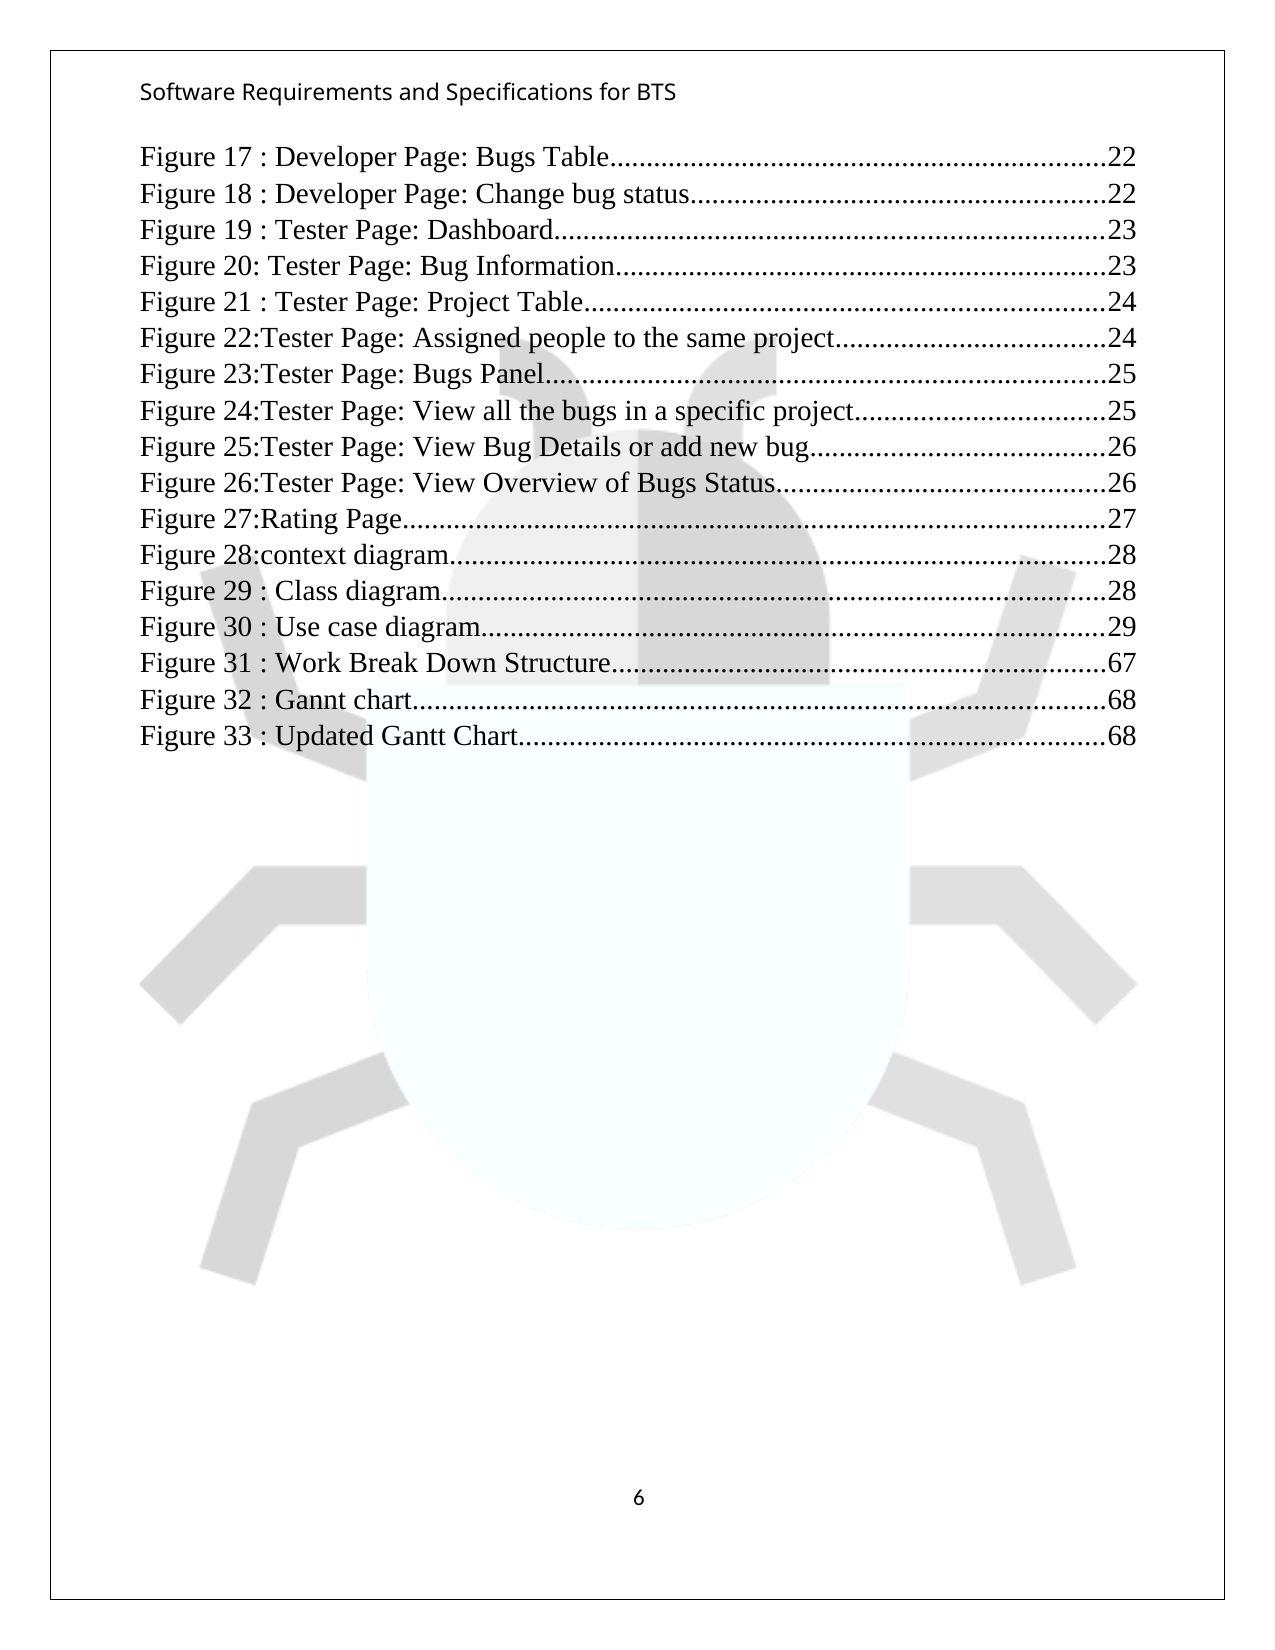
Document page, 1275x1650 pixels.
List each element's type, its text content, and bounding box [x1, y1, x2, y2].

text Figure 32 : Gannt chart 68 [139, 682, 1138, 715]
text Figure 30 : Use case diagram 29 [139, 609, 1138, 643]
text Figure 23:Tester Page: Bugs Panel 25 [139, 356, 1138, 390]
text Figure 19 : Tester Page: Dashboard 23 [139, 212, 1138, 245]
text Figure 24:Tester Page: View all the bugs in a specific project 25 [139, 393, 1138, 426]
text Figure 29 : Class diagram 28 [139, 573, 1138, 607]
text Figure 21 : Tester Page: Project Table 24 [139, 284, 1138, 318]
text Figure 33 : Updated Gantt Chart 68 [139, 718, 1138, 751]
text Figure 27:Rating Page 27 [139, 501, 1138, 534]
text Figure 20: Tester Page: Bug Information 23 [139, 248, 1138, 282]
text Figure 28:context diagram 28 [139, 537, 1138, 571]
text Figure 18 : Developer Page: Change bug status 22 [139, 176, 1138, 209]
text Figure 22:Tester Page: Assigned people to the same project 24 [139, 320, 1138, 354]
text Figure 17 : Developer Page: Bugs Table 22 [139, 139, 1138, 173]
text Figure 25:Tester Page: View Bug Details or add new bug 26 [139, 429, 1138, 462]
text Figure 31 : Work Break Down Structure 67 [139, 646, 1138, 679]
text Figure 26:Tester Page: View Overview of Bugs Status 26 [139, 465, 1138, 498]
